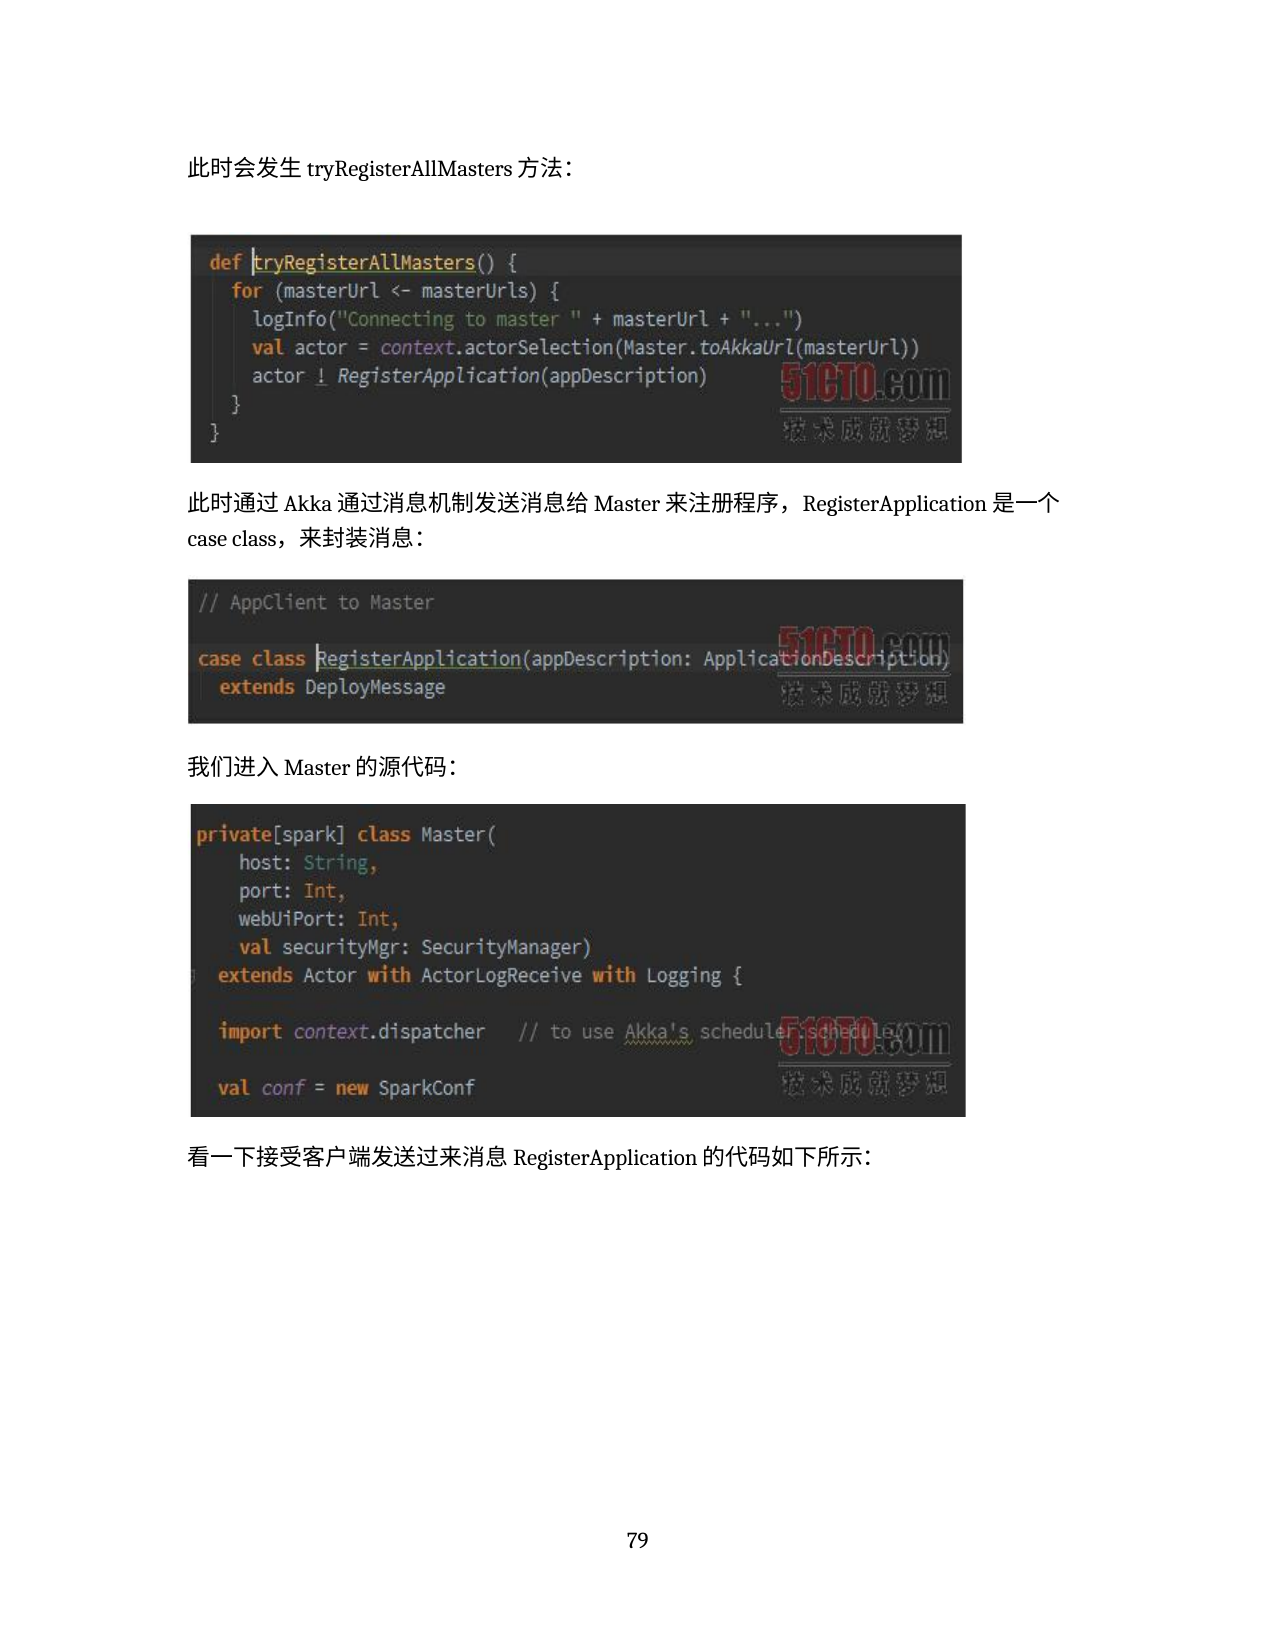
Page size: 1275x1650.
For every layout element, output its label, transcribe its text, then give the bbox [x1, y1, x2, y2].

text 此时会发生tryRegisterAllMasters方法： [187, 150, 1087, 211]
picture [187, 232, 966, 463]
picture [187, 575, 966, 727]
text 看一下接受客户端发送过来消息RegisterApplication的代码如下所示： [187, 1139, 1087, 1172]
picture [187, 804, 966, 1117]
text 我们进入Master的源代码： [187, 749, 1087, 782]
text 此时通过Akka通过消息机制发送消息给Master来注册程序，RegisterApplication是一个case class，来封装消息： [187, 485, 1087, 553]
